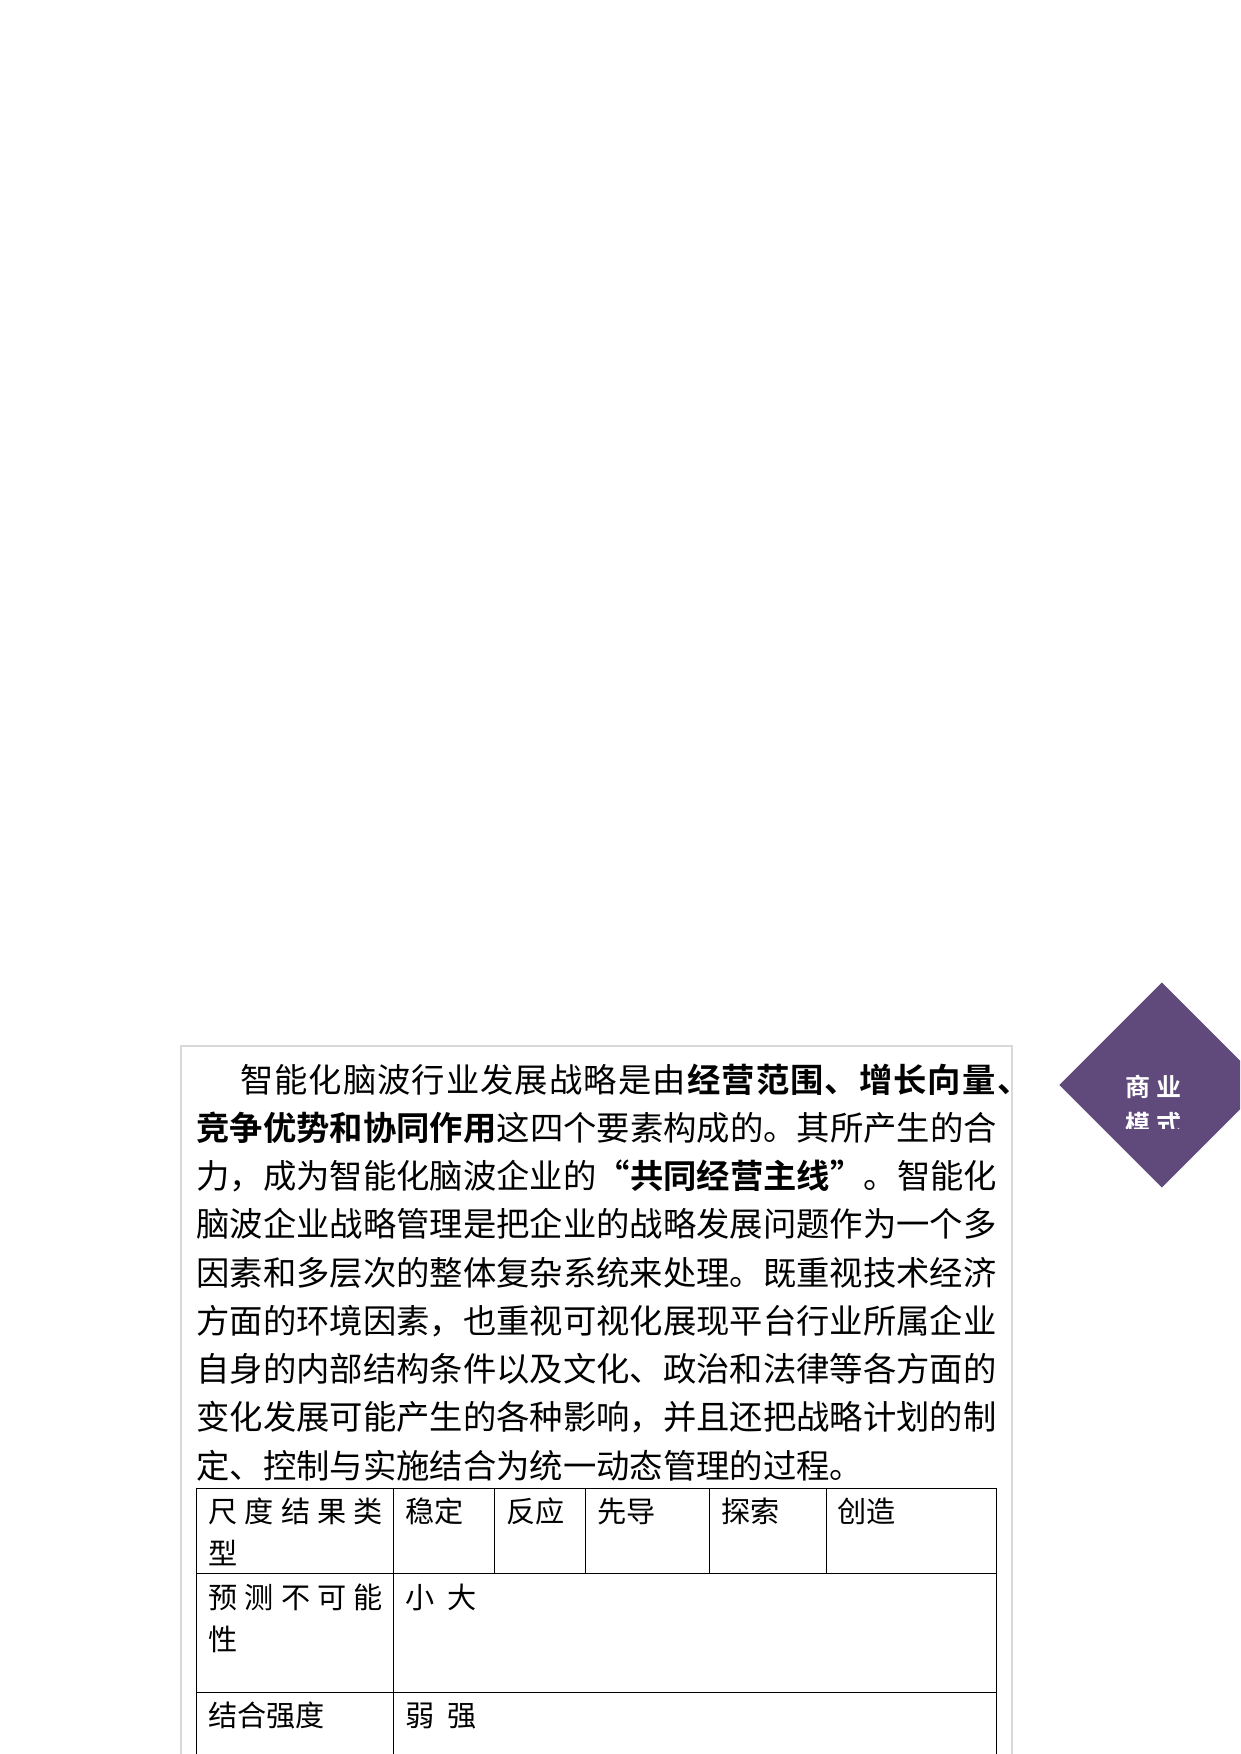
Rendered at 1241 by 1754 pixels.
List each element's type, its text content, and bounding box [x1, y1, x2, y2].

text 七、战略模式与发展湍流分析 [187, 1042, 1053, 1084]
